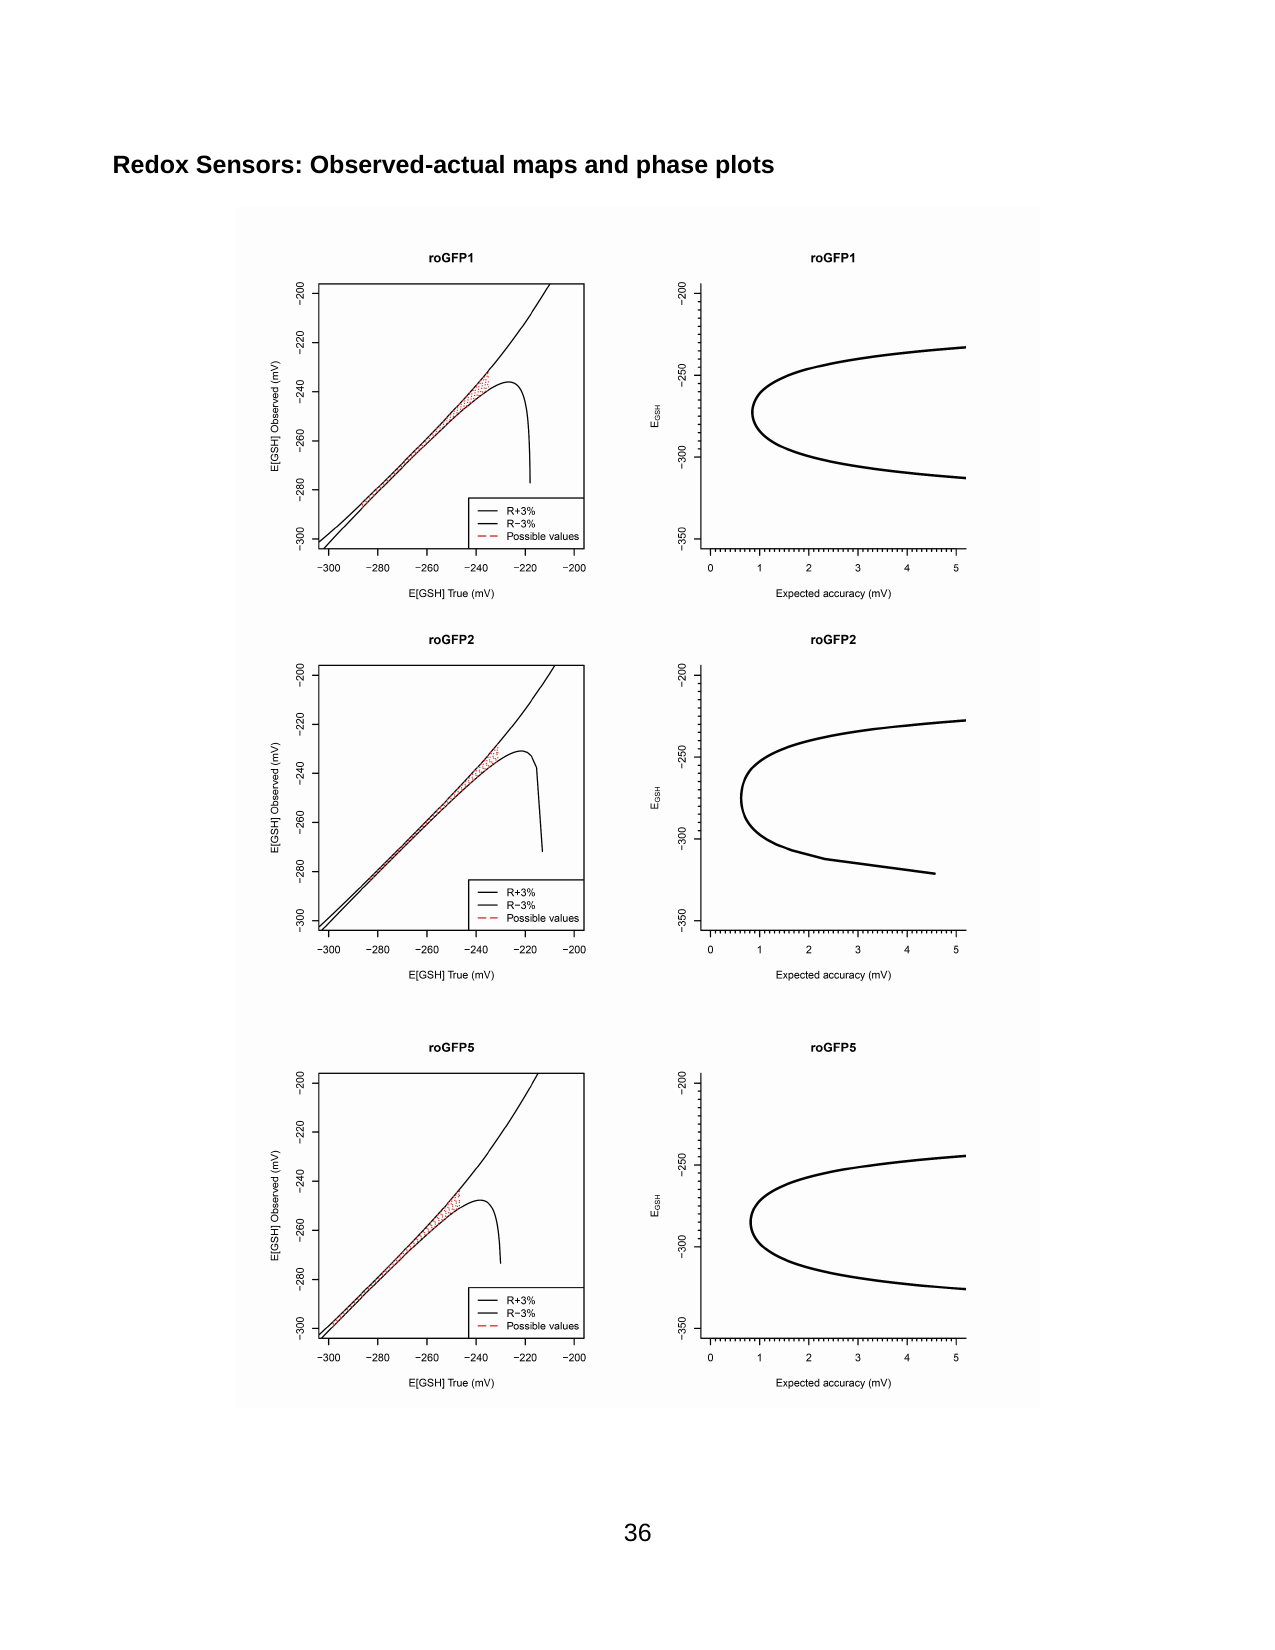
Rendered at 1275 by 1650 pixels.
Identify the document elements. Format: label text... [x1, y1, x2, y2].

picture [234, 207, 1041, 1408]
subtitle Redox Sensors: Observed-actual maps and phase plots [112, 150, 1162, 179]
